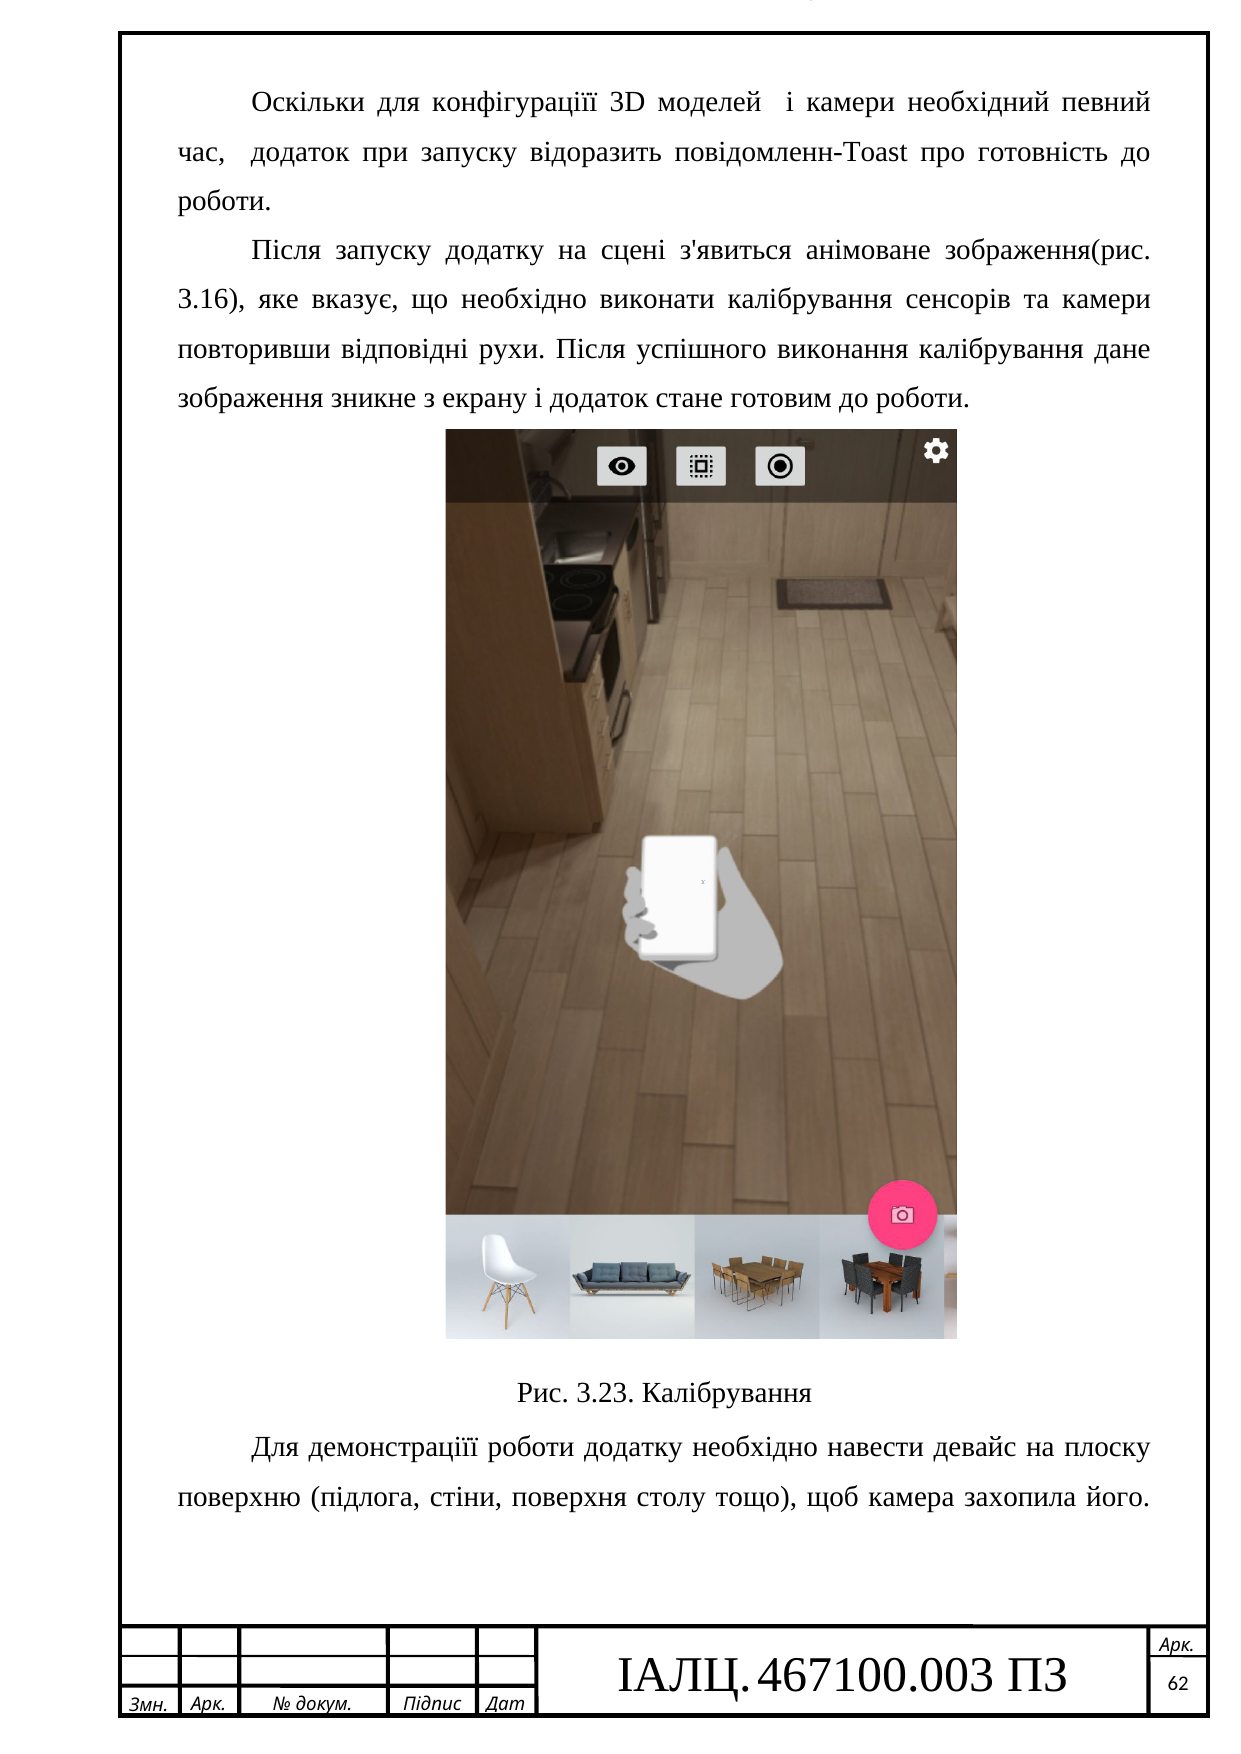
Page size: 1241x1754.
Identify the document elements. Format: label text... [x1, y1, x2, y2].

picture [445, 429, 957, 1339]
text Після запуску додатку на сцені з'явиться анімоване зображення(рис. 3.16), яке вказує, що необхідно виконати калібрування сенсорів та камери повторивши відповідні рухи. Після успішного виконання калібрування дане зображення зникне з екрану і додаток стане готовим до роботи. [177, 232, 1152, 414]
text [177, 1429, 1152, 1512]
text Рис. .. Калібрування [177, 1375, 1152, 1409]
text Оскільки для конфігураціїї 3D моделей і камери необхідний певний час, додаток при запуску відоразить повідомленн-Toast про готовність до роботи. [177, 84, 1152, 217]
